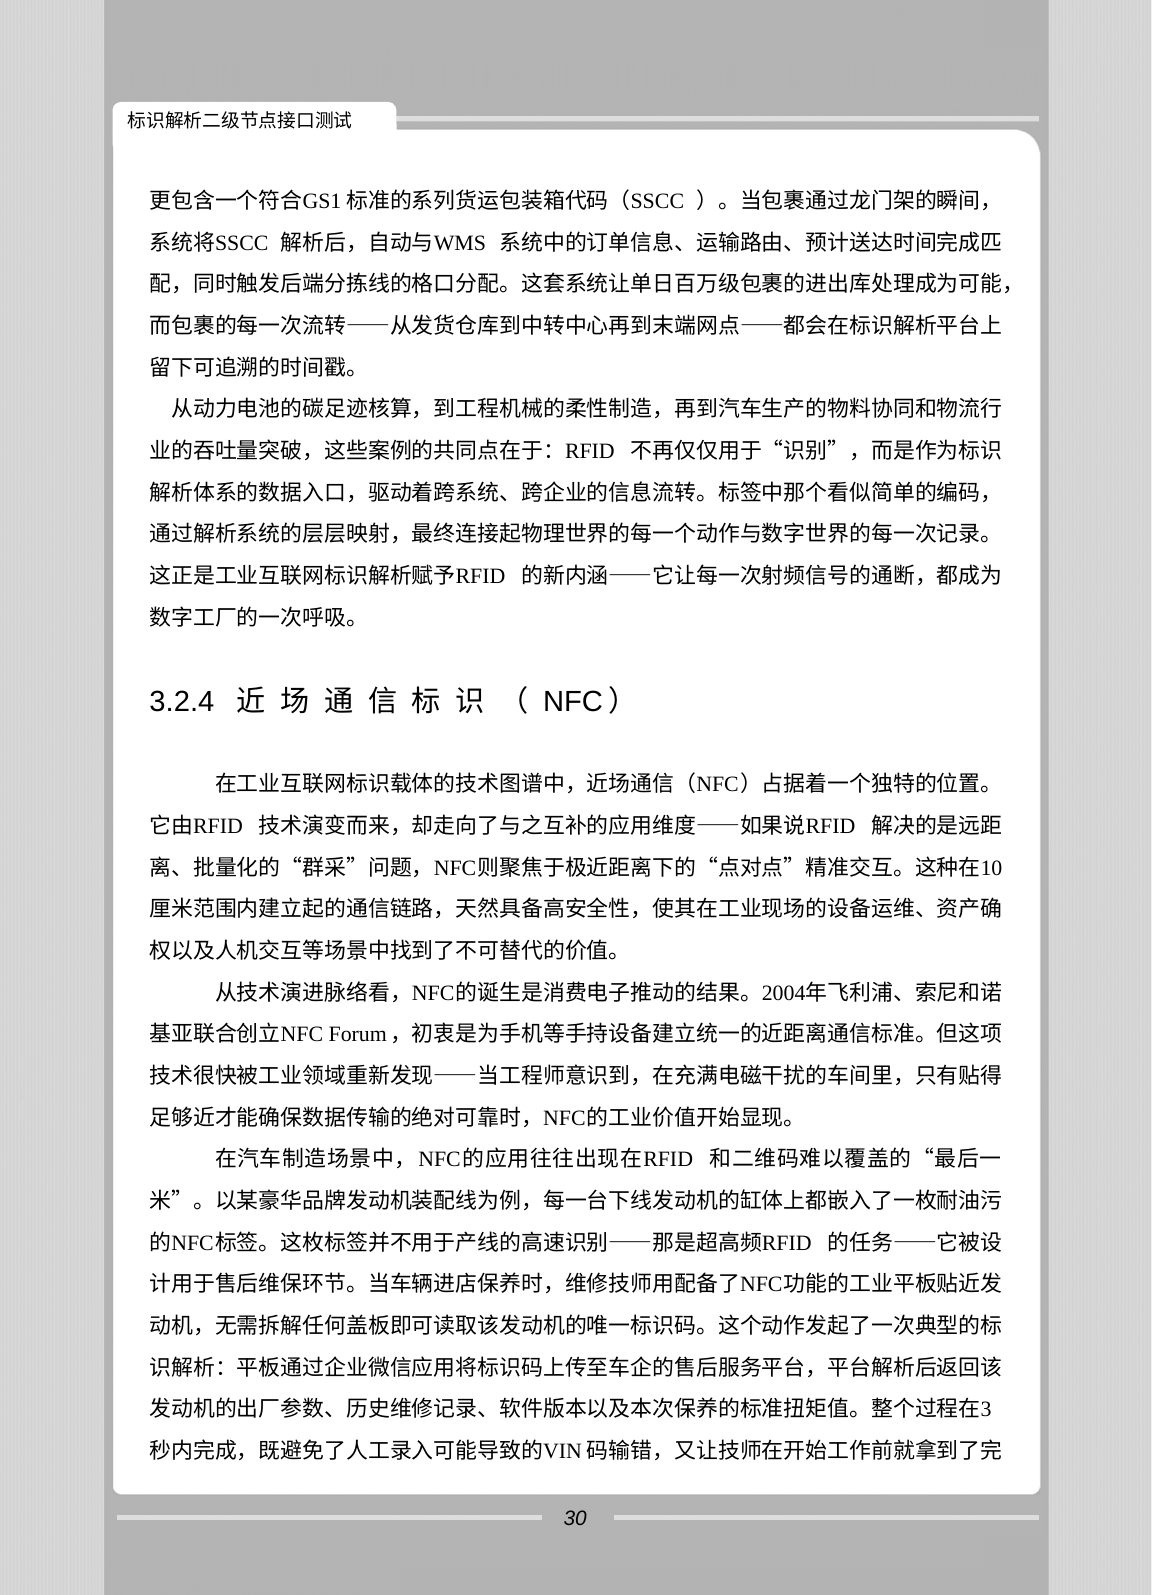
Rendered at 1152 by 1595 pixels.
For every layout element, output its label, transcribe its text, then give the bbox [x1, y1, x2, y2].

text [149, 178, 1002, 386]
text 从动力电池的碳足迹核算，到工程机械的柔性制造，再到汽车生产的物料协同和物流行业的吞吐量突破，这些案例的共同点在于：RFID不再仅仅用于“识别”，而是作为标识解析体系的数据入口，驱动着跨系统、跨企业的信息流转。标签中那个看似简单的编码，通过解析系统的层层映射，最终连接起物理世界的每一个动作与数字世界的每一次记录。这正是工业互联网标识解析赋予RFID的新内涵——它让每一次射频信号的通断，都成为数字工厂的一次呼吸。 [149, 386, 1002, 636]
picture [0, 0, 1152, 1595]
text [149, 1136, 1002, 1469]
text 从技术演进脉络看，NFC的诞生是消费电子推动的结果。2004年飞利浦、索尼和诺基亚联合创立NFC Forum，初衷是为手机等手持设备建立统一的近距离通信标准。但这项技术很快被工业领域重新发现——当工程师意识到，在充满电磁干扰的车间里，只有贴得足够近才能确保数据传输的绝对可靠时，NFC的工业价值开始显现。 [149, 969, 1002, 1136]
text 在工业互联网标识载体的技术图谱中，近场通信（NFC）占据着一个独特的位置。它由RFID技术演变而来，却走向了与之互补的应用维度——如果说RFID解决的是远距离、批量化的“群采”问题，NFC则聚焦于极近距离下的“点对点”精准交互。这种在10厘米范围内建立起的通信链路，天然具备高安全性，使其在工业现场的设备运维、资产确权以及人机交互等场景中找到了不可替代的价值。 [149, 761, 1002, 969]
subtitle 3.2.4 近场通信标识（NFC） [149, 657, 1002, 740]
